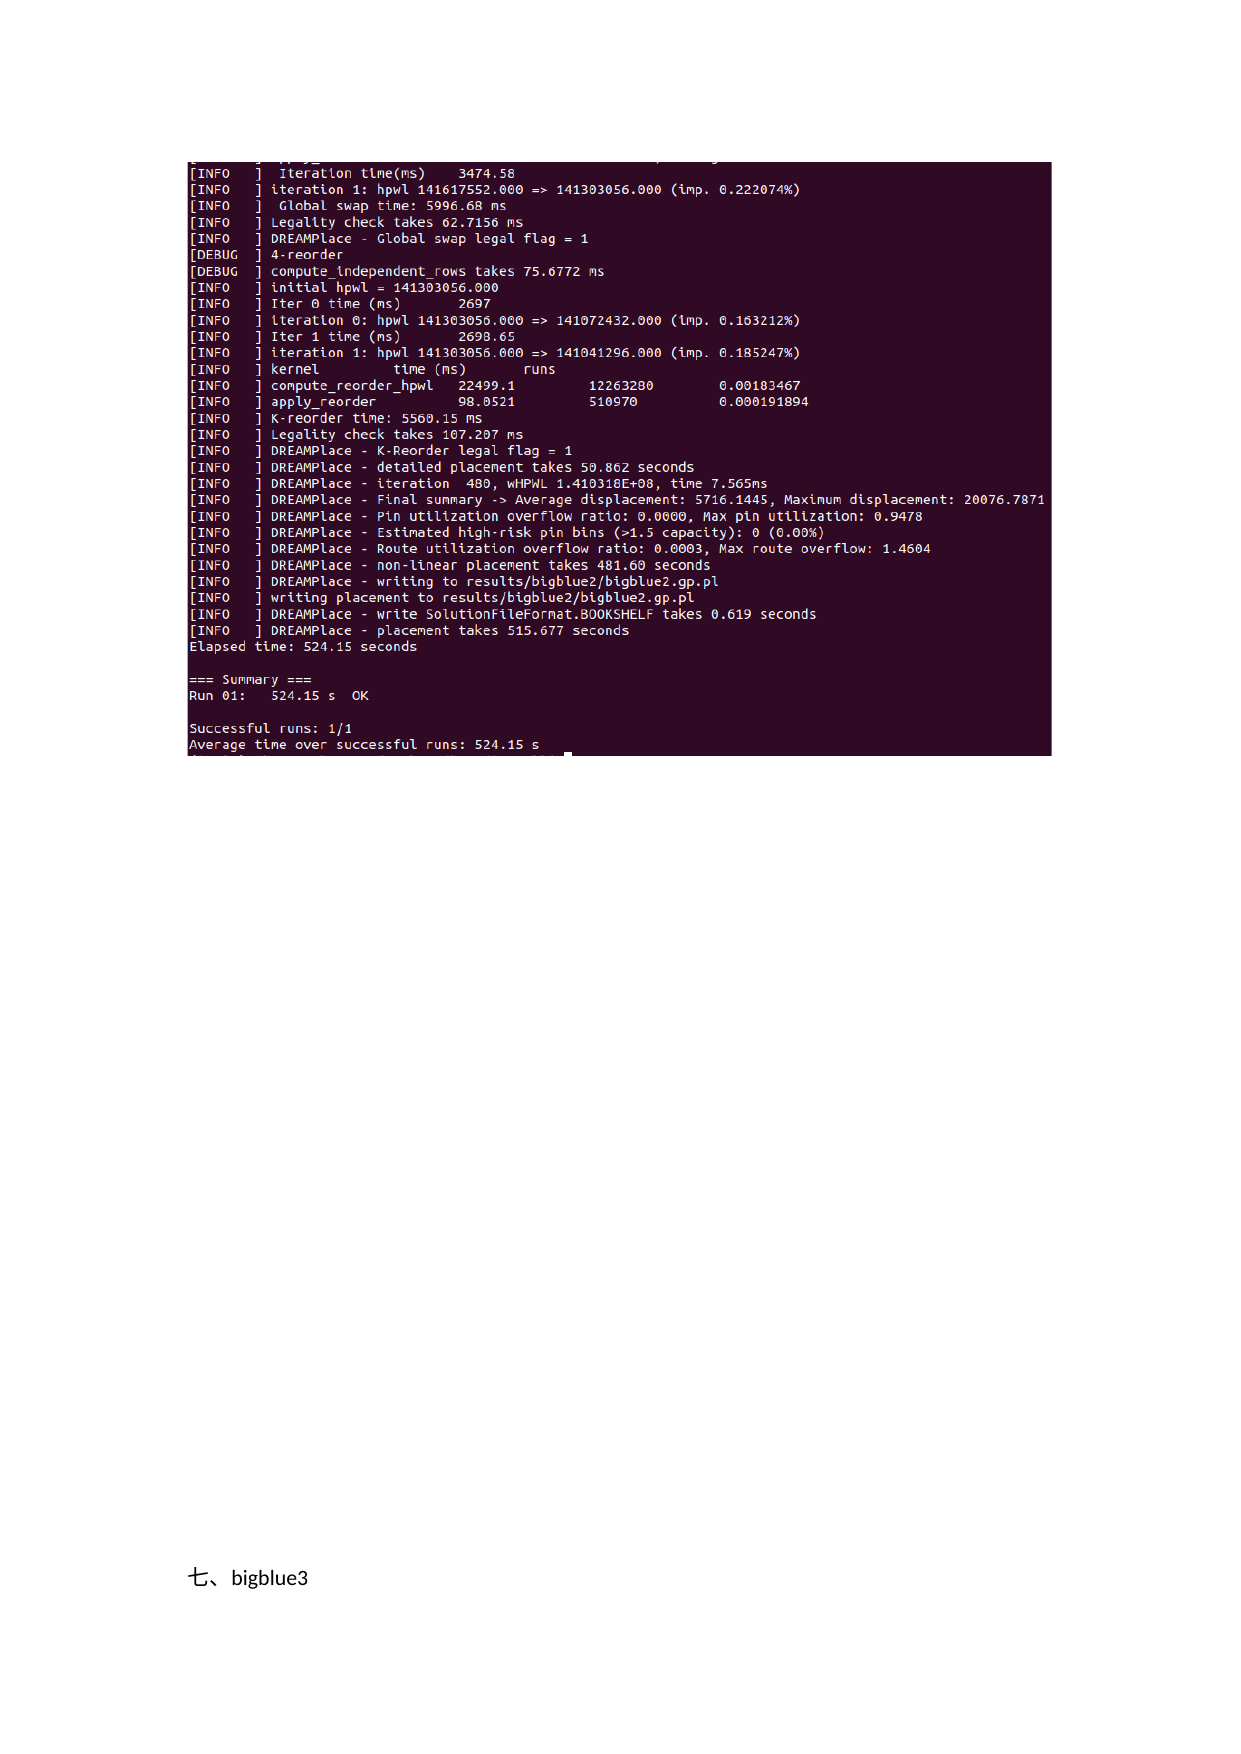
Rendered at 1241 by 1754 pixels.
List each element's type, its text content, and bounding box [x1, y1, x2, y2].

list bigblue3 [187, 1559, 1053, 1592]
picture [187, 162, 1052, 756]
